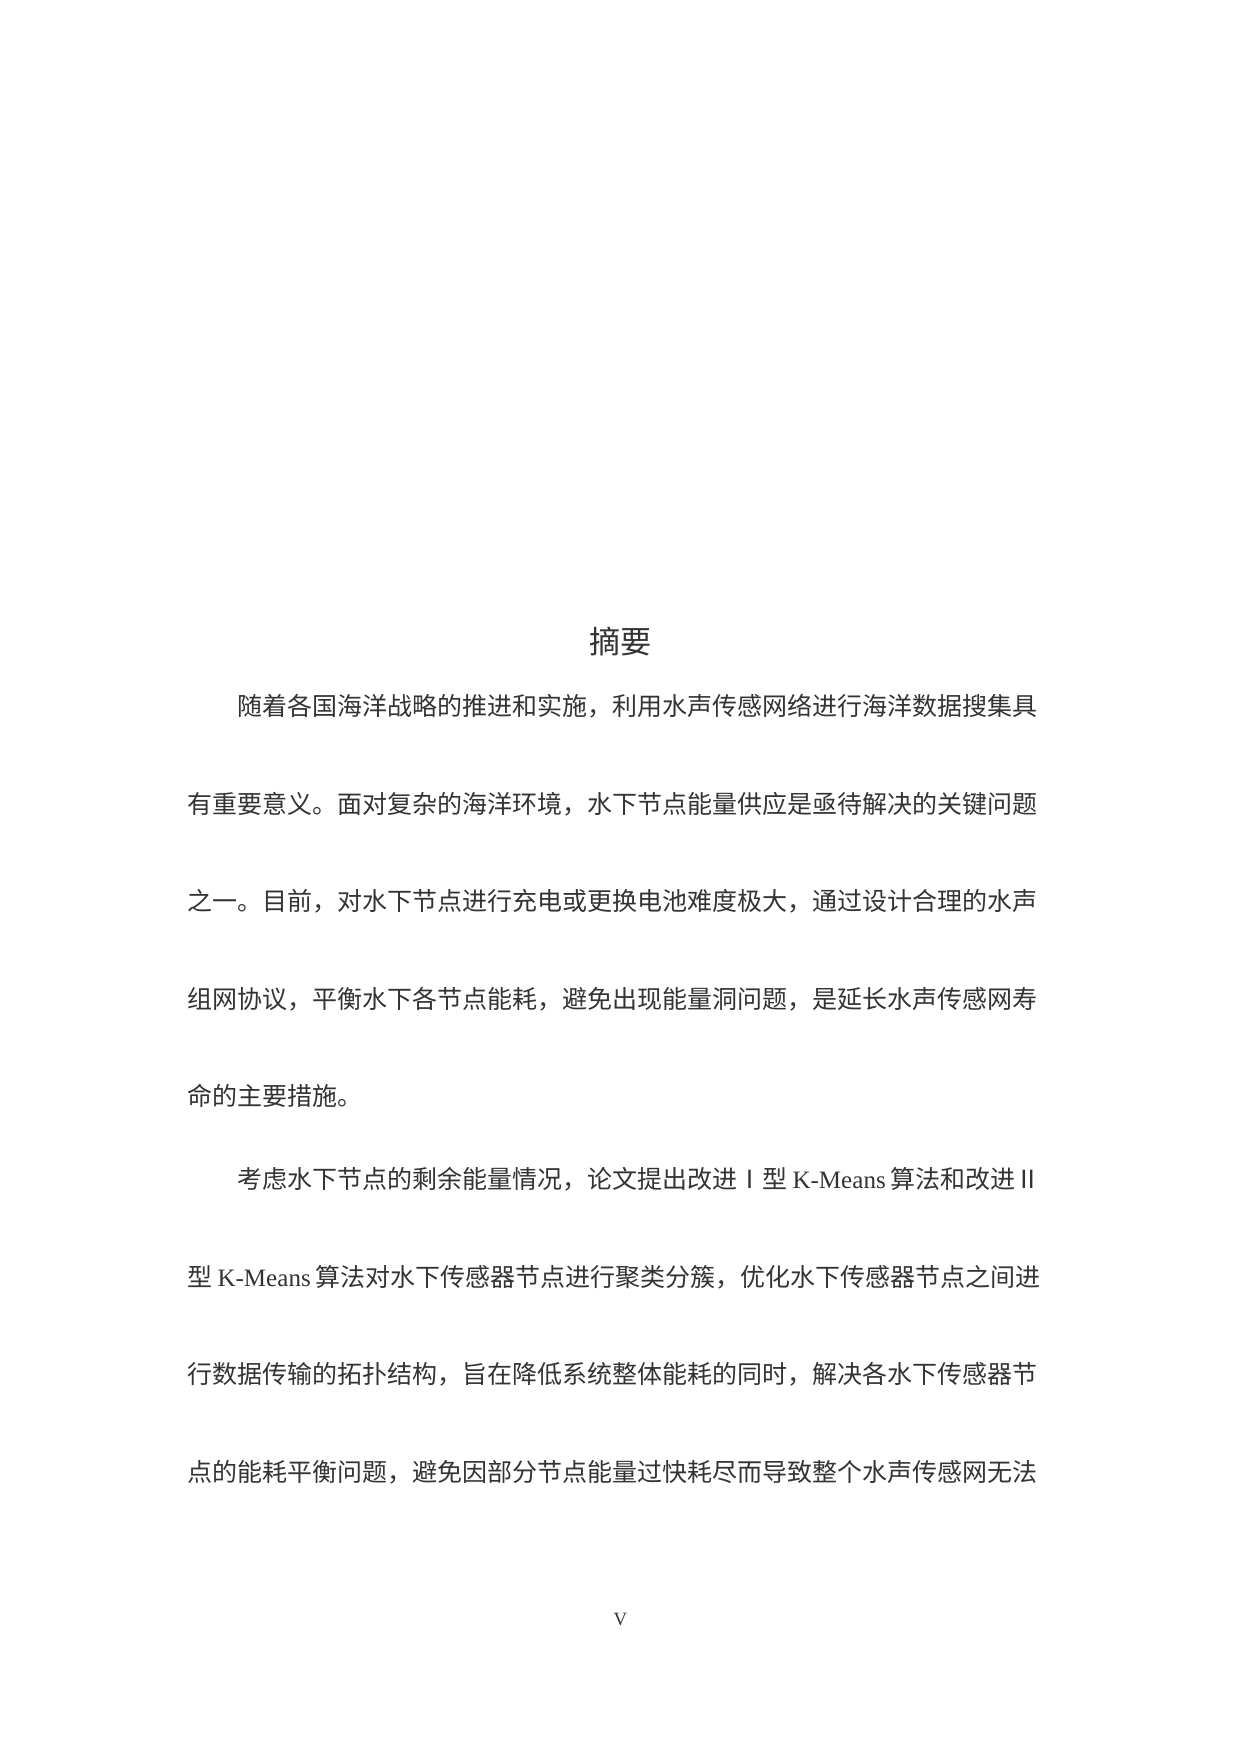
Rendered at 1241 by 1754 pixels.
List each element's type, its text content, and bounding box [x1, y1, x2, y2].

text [187, 1145, 1053, 1503]
text 随着各国海洋战略的推进和实施，利用水声传感网络进行海洋数据搜集具有重要意义。面对复杂的海洋环境，水下节点能量供应是亟待解决的关键问题之一。目前，对水下节点进行充电或更换电池难度极大，通过设计合理的水声组网协议，平衡水下各节点能耗，避免出现能量洞问题，是延长水声传感网寿命的主要措施。 [187, 672, 1053, 1127]
subtitle 摘要 [187, 607, 1053, 672]
